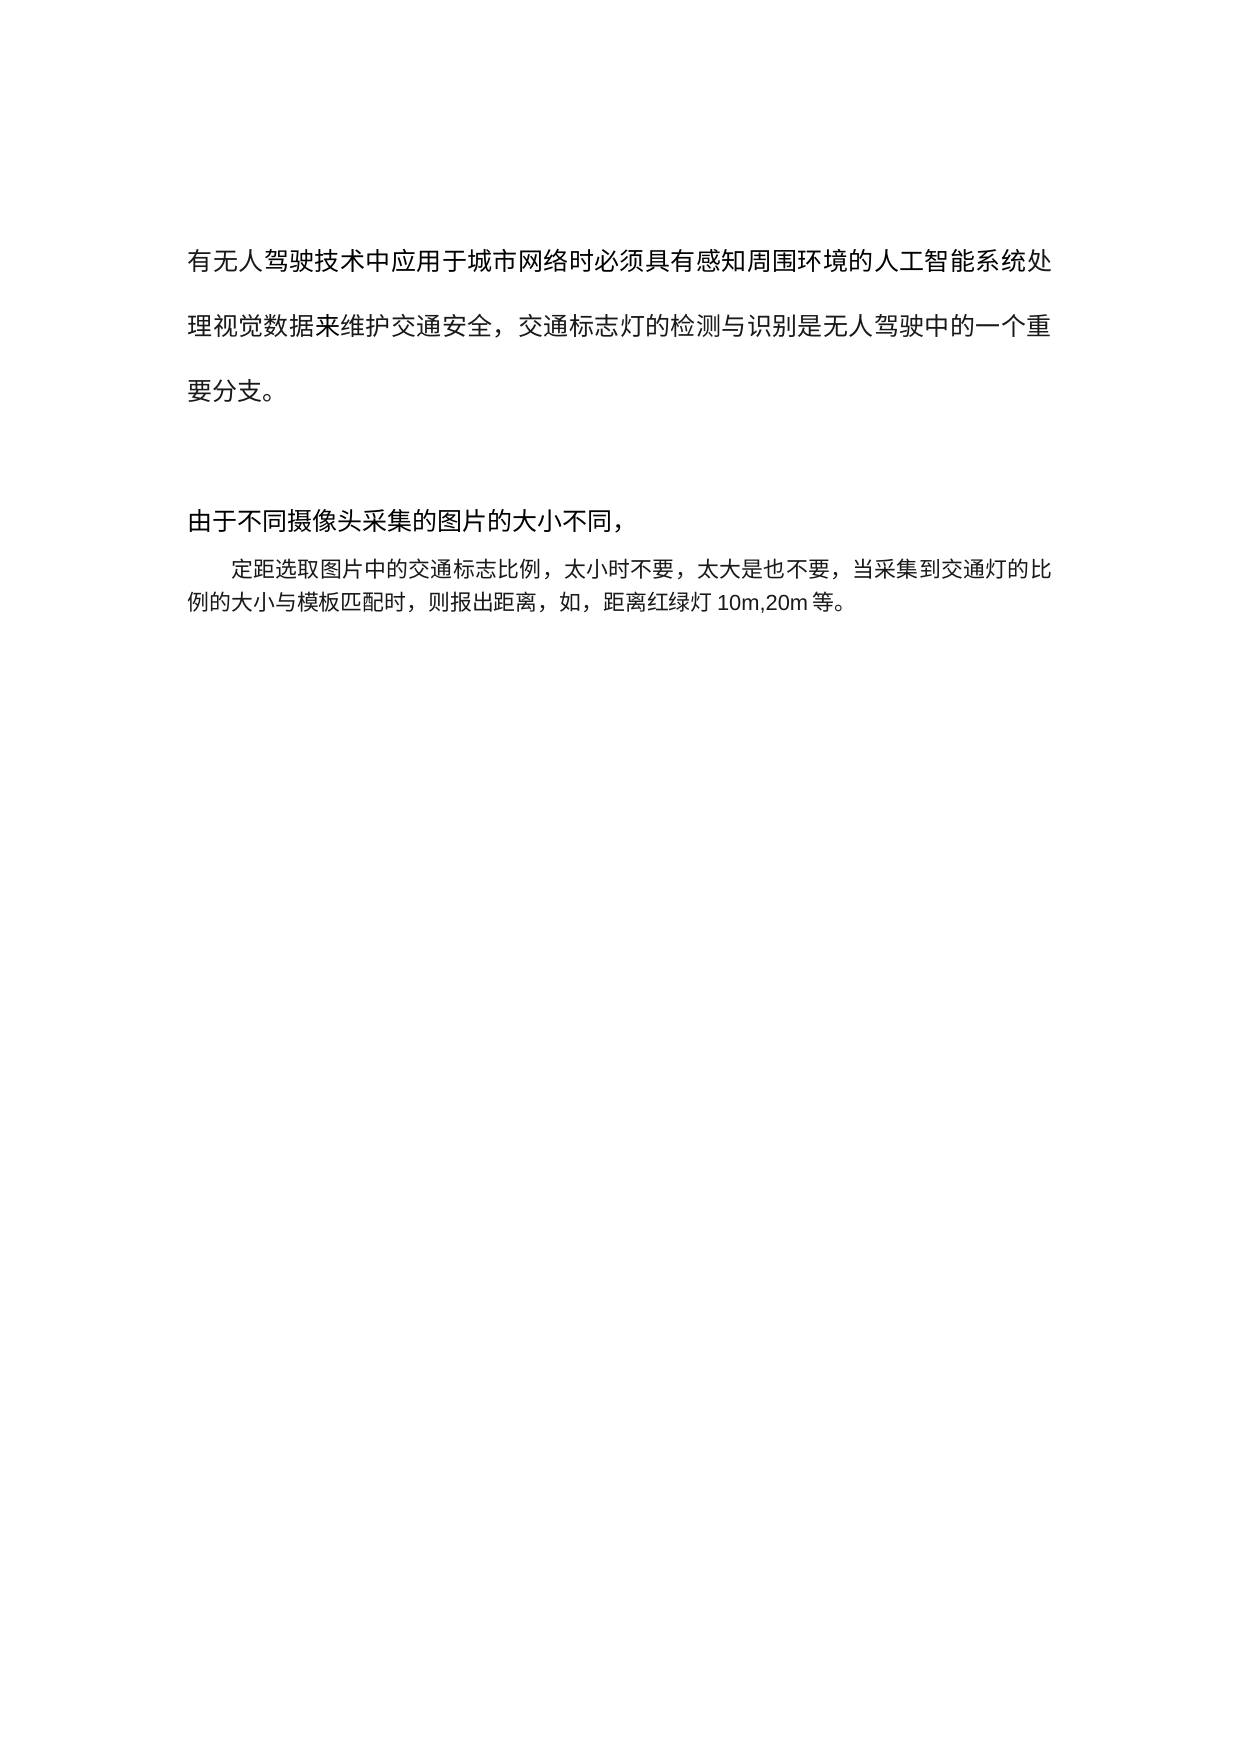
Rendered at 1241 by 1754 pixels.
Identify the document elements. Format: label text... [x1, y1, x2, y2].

text 有无人驾驶技术中应用于城市网络时必须具有感知周围环境的人工智能系统处理视觉数据来维护交通安全，交通标志灯的检测与识别是无人驾驶中的一个重要分支。 [187, 227, 1053, 422]
text 定距选取图片中的交通标志比例，太小时不要，太大是也不要，当采集到交通灯的比例的大小与模板匹配时，则报出距离，如，距离红绿灯10m,20m等。 [187, 552, 1053, 617]
text 由于不同摄像头采集的图片的大小不同， [187, 487, 1053, 552]
